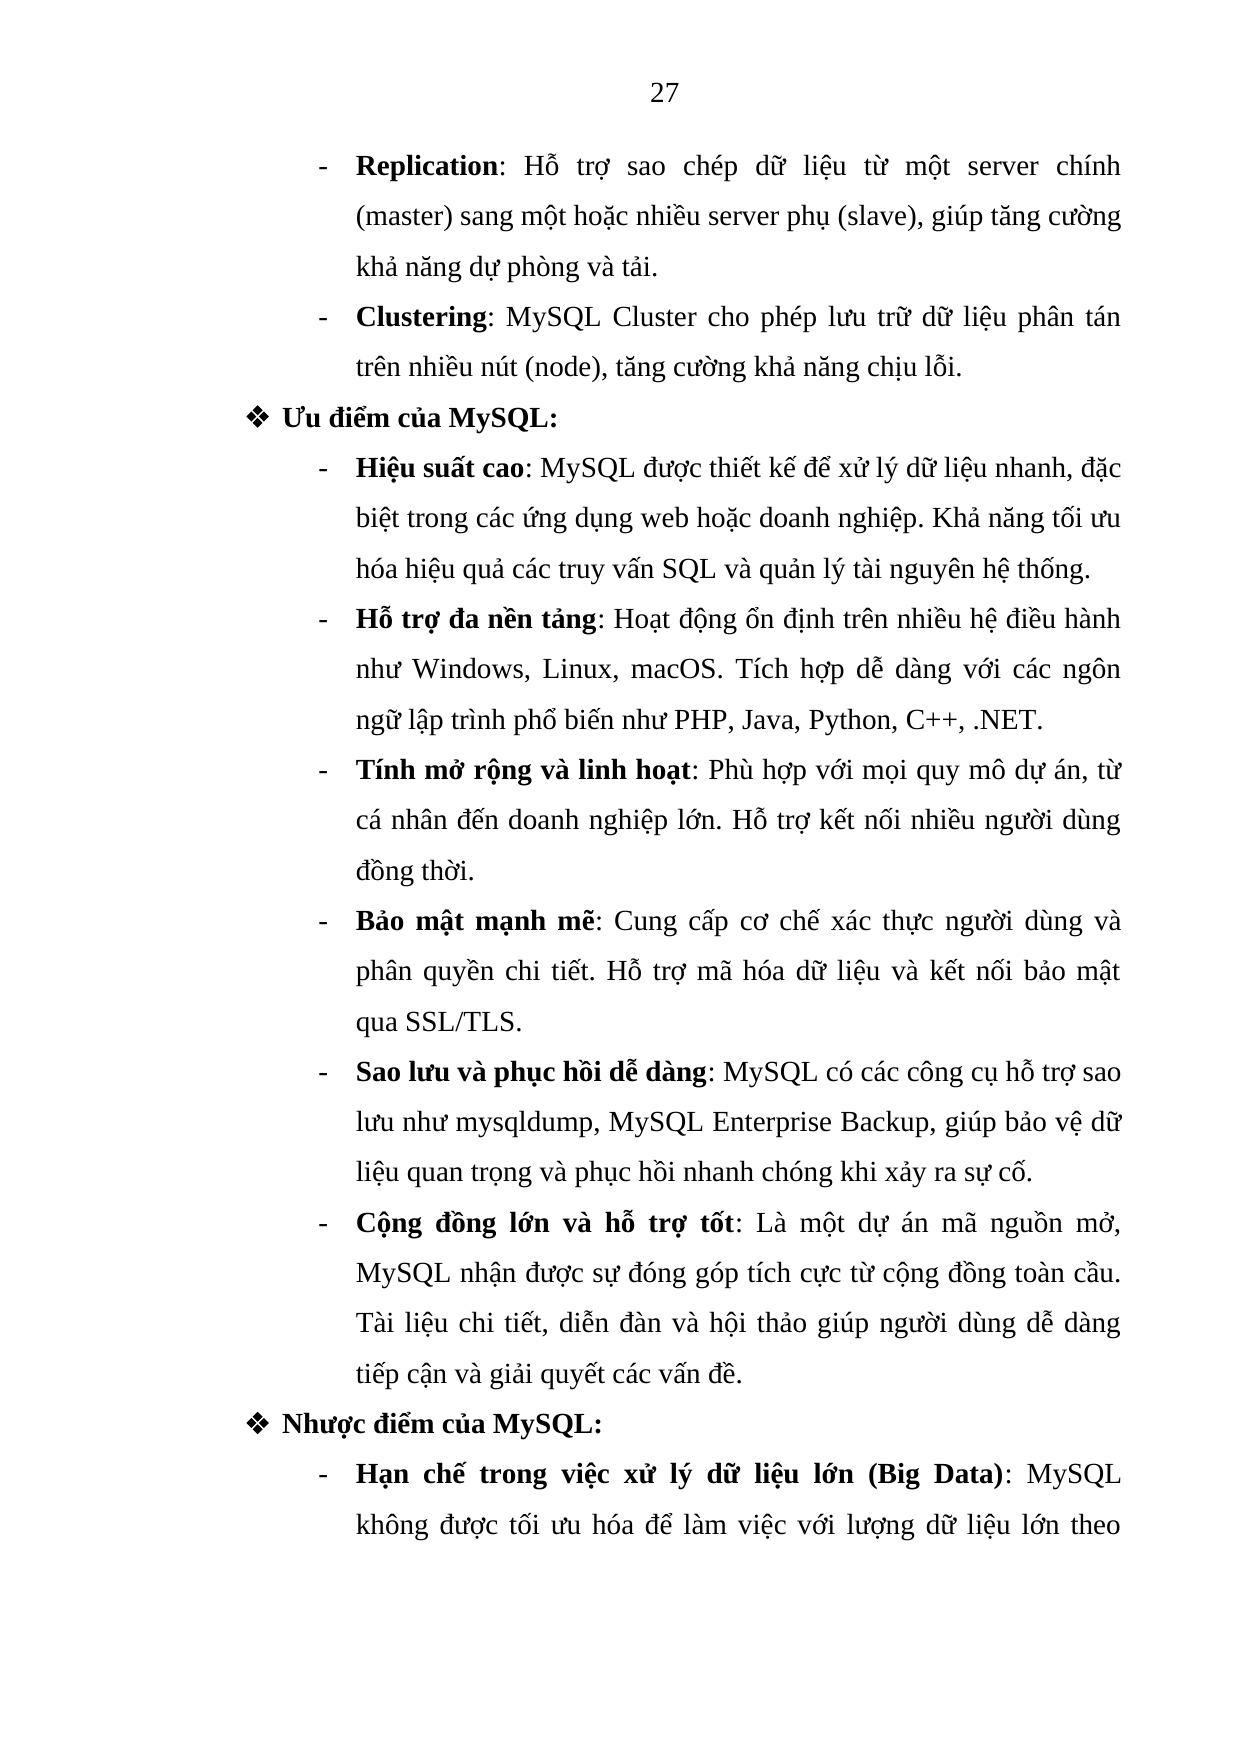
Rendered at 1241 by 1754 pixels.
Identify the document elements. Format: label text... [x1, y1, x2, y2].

list Nhược điểm của MySQL: [244, 1406, 1122, 1440]
list Cộng đồng lớn và hỗ trợ tốt: Là một dự án mã nguồn mở, MySQL nhận được sự đóng góp tích cực từ cộng đồng toàn cầu. Tài liệu chi tiết, diễn đàn và hội thảo giúp người dùng dễ dàng tiếp cận và giải quyết các vấn đề. [318, 1205, 1122, 1389]
list Bảo mật mạnh mẽ: Cung cấp cơ chế xác thực người dùng và phân quyền chi tiết. Hỗ trợ mã hóa dữ liệu và kết nối bảo mật qua SSL/TLS. [318, 903, 1122, 1037]
list Hiệu suất cao: MySQL được thiết kế để xử lý dữ liệu nhanh, đặc biệt trong các ứng dụng web hoặc doanh nghiệp. Khả năng tối ưu hóa hiệu quả các truy vấn SQL và quản lý tài nguyên hệ thống. [318, 450, 1122, 584]
list Replication: Hỗ trợ sao chép dữ liệu từ một server chính (master) sang một hoặc nhiều server phụ (slave), giúp tăng cường khả năng dự phòng và tải. [318, 148, 1122, 282]
list Hỗ trợ đa nền tảng: Hoạt động ổn định trên nhiều hệ điều hành như Windows, Linux, macOS. Tích hợp dễ dàng với các ngôn ngữ lập trình phổ biến như PHP, Java, Python, C++, .NET. [318, 601, 1122, 735]
list Clustering: MySQL Cluster cho phép lưu trữ dữ liệu phân tán trên nhiều nút (node), tăng cường khả năng chịu lỗi. [318, 299, 1122, 383]
list Ưu điểm của MySQL: [244, 400, 1122, 433]
list Tính mở rộng và linh hoạt: Phù hợp với mọi quy mô dự án, từ cá nhân đến doanh nghiệp lớn. Hỗ trợ kết nối nhiều người dùng đồng thời. [318, 752, 1122, 886]
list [318, 1457, 1122, 1540]
list Sao lưu và phục hồi dễ dàng: MySQL có các công cụ hỗ trợ sao lưu như mysqldump, MySQL Enterprise Backup, giúp bảo vệ dữ liệu quan trọng và phục hồi nhanh chóng khi xảy ra sự cố. [318, 1054, 1122, 1188]
